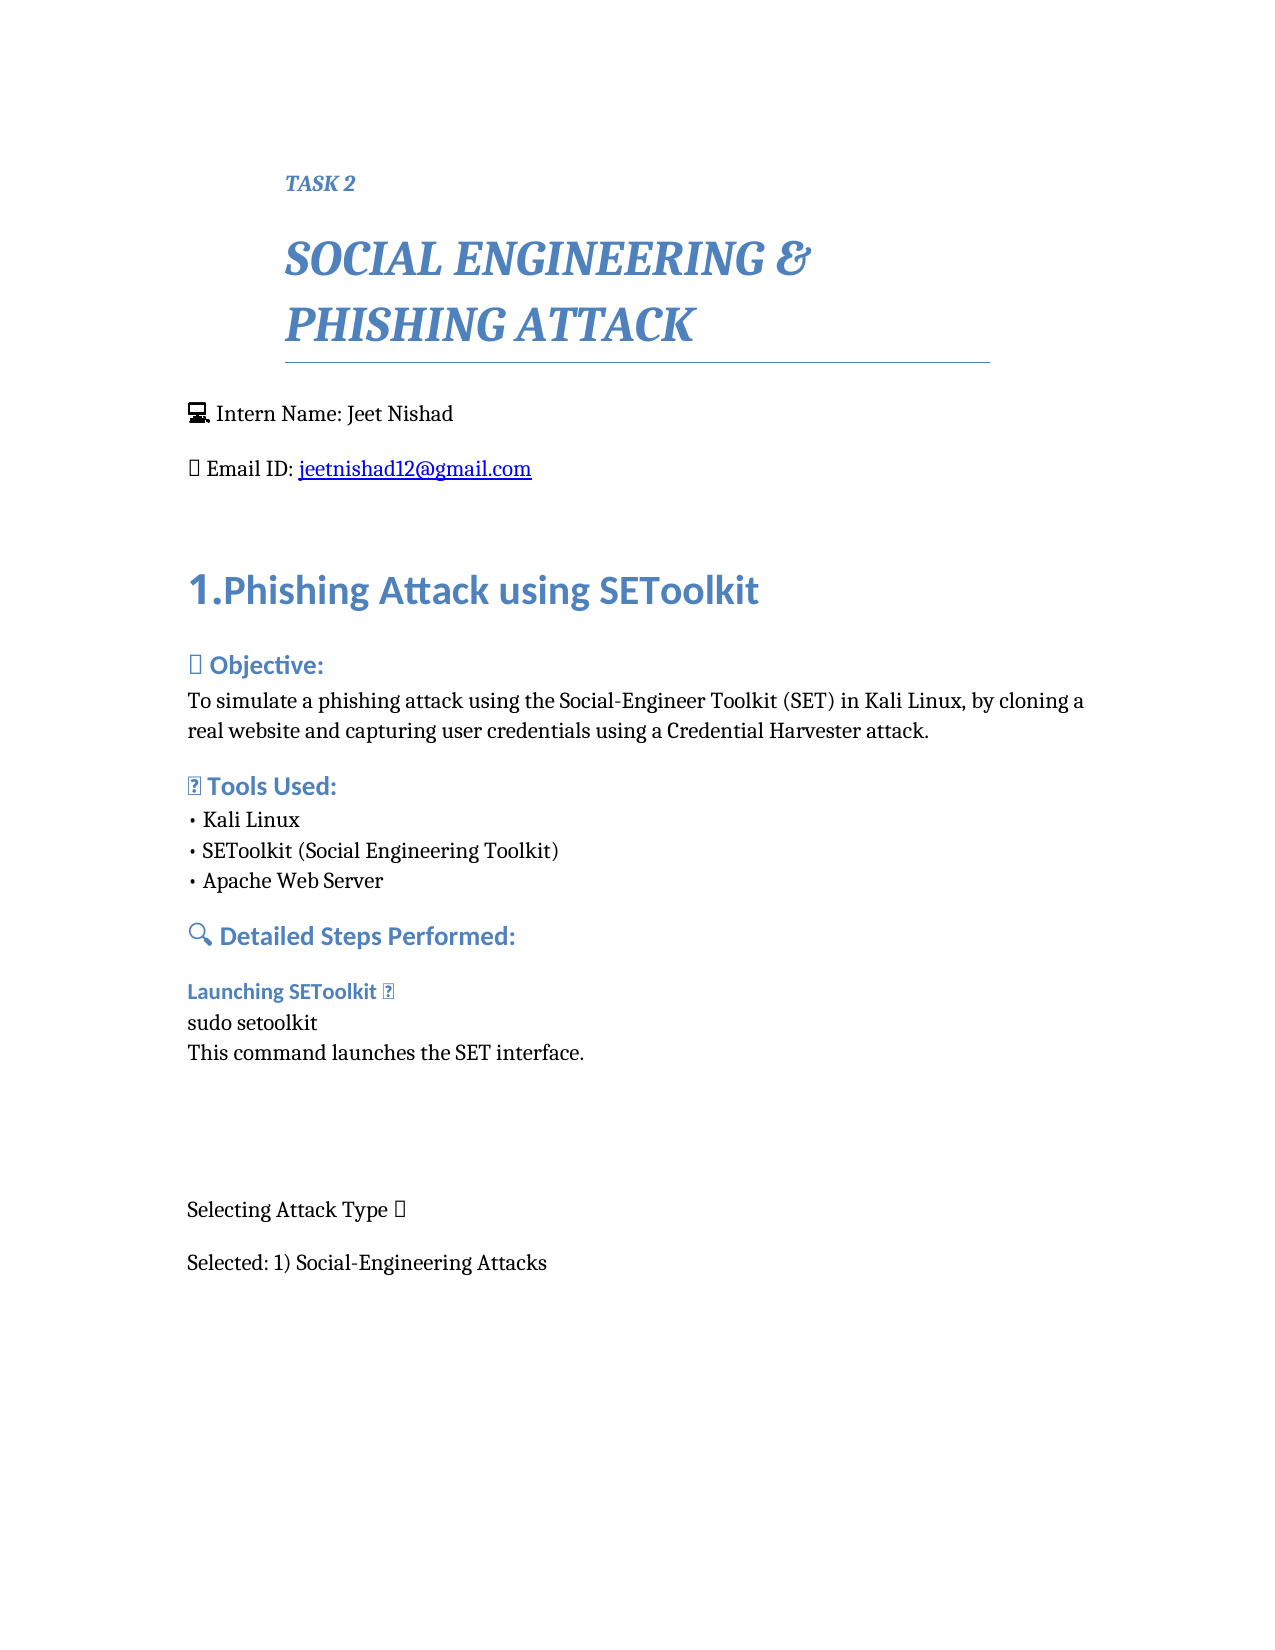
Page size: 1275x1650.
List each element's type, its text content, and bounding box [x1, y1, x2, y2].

subtitle 🔍 Detailed Steps Performed: [187, 919, 1087, 952]
subtitle 🧰 Tools Used: [187, 769, 1087, 802]
subtitle 1.Phishing Attack using SEToolkit [187, 560, 1087, 616]
text Selected: 1) Social-Engineering Attacks [187, 1250, 1087, 1306]
text sudo setoolkit This command launches the SET interface. [187, 1010, 1087, 1066]
text Selecting Attack Type 🧠 [187, 1193, 1087, 1224]
text To simulate a phishing attack using the Social-Engineer Toolkit (SET) in Kali Linux, by cloning a real website and capturing user credentials using a Credential Harvester attack. [187, 688, 1087, 745]
text 📧 Email ID: jeetnishad12@gmail.com [187, 452, 1087, 483]
subtitle Launching SEToolkit 🚀 [187, 977, 1087, 1006]
text TASK 2 [285, 171, 990, 197]
text 🧑‍💻 Intern Name: Jeet Nishad [187, 401, 1087, 427]
text • Kali Linux • SEToolkit (Social Engineering Toolkit) • Apache Web Server [187, 807, 1087, 894]
text SOCIAL ENGINEERING & PHISHING ATTACK [285, 230, 990, 362]
subtitle 🎯 Objective: [187, 646, 1087, 683]
